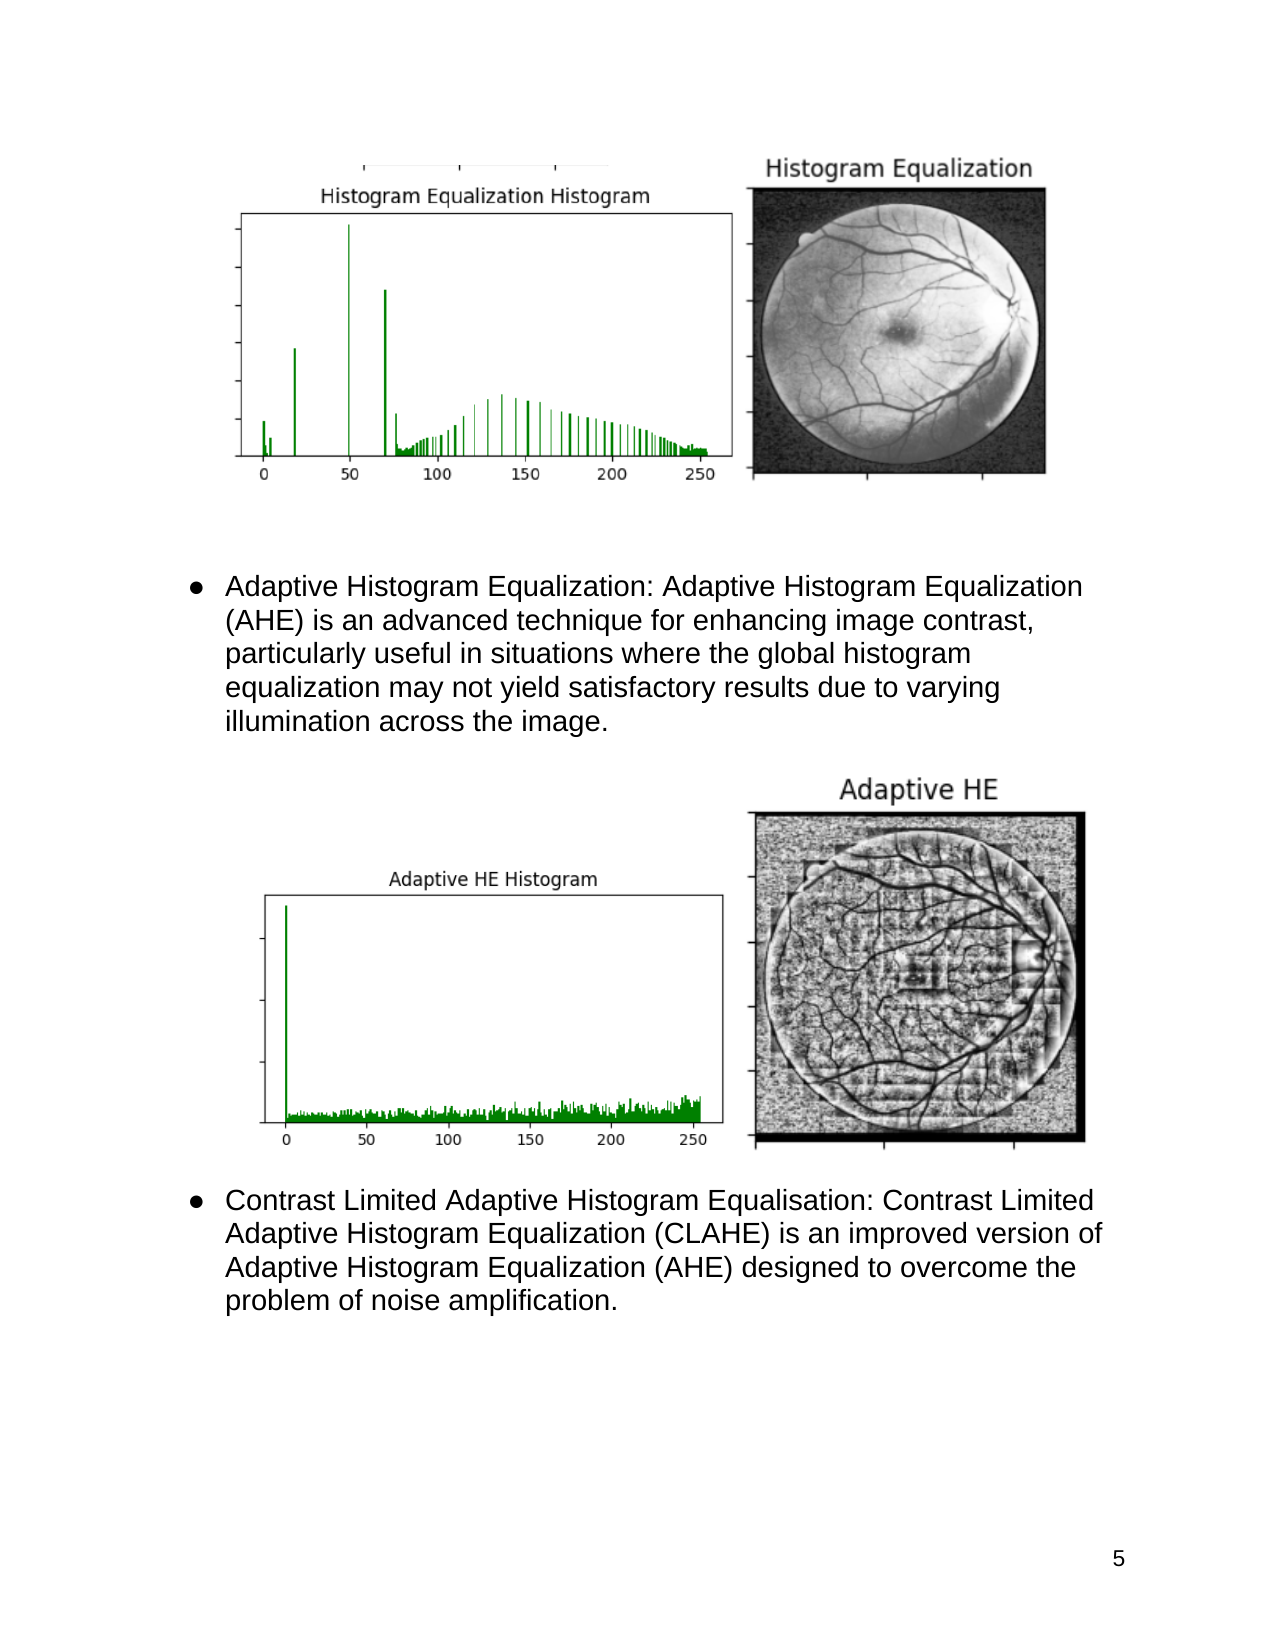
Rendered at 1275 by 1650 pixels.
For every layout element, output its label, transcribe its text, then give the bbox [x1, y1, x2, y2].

list Contrast Limited Adaptive Histogram Equalisation: Contrast Limited Adaptive Histogram Equalization (CLAHE) is an improved version of Adaptive Histogram Equalization (AHE) designed to overcome the problem of noise amplification. [187, 1182, 1125, 1317]
picture [216, 150, 1067, 486]
picture [246, 762, 1104, 1158]
list Adaptive Histogram Equalization: Adaptive Histogram Equalization (AHE) is an advanced technique for enhancing image contrast, particularly useful in situations where the global histogram equalization may not yield satisfactory results due to varying illumination across the image. [187, 569, 1125, 737]
